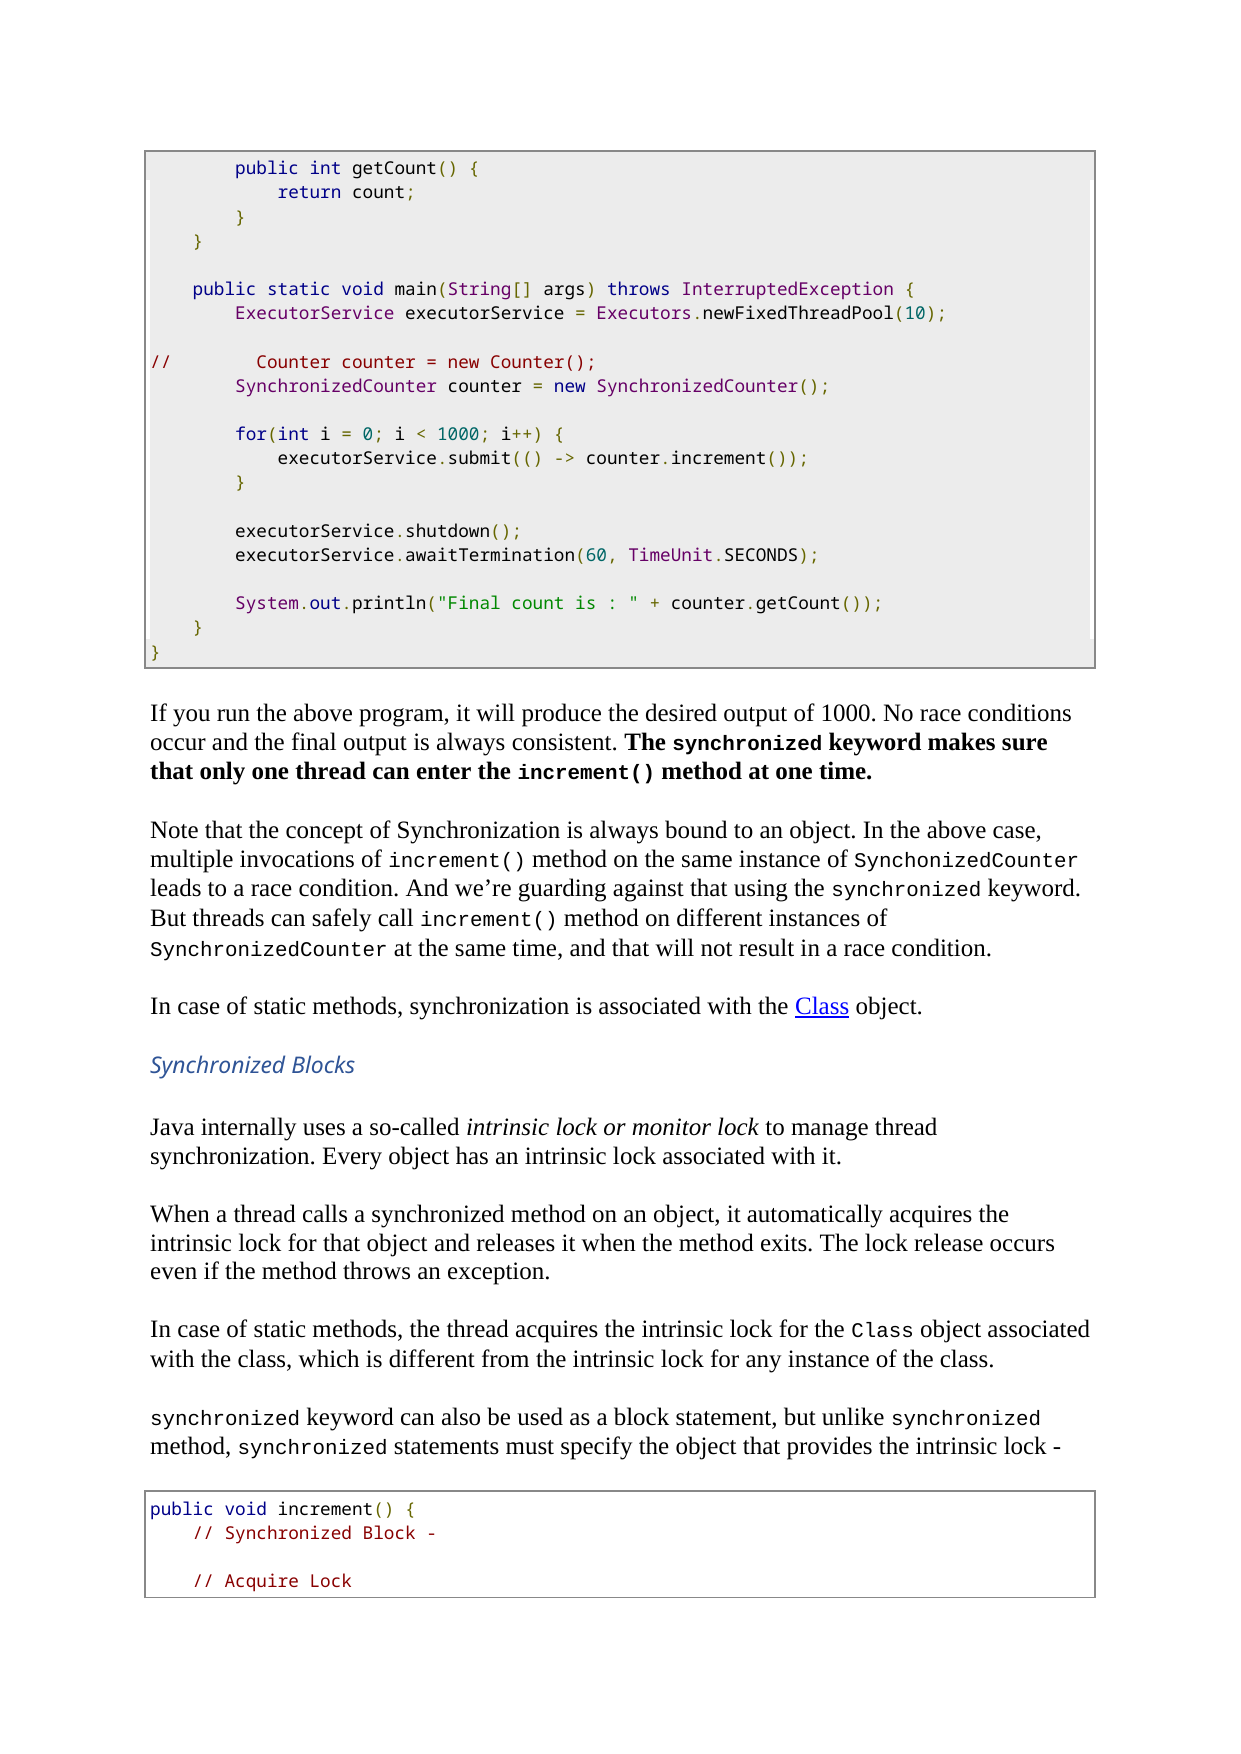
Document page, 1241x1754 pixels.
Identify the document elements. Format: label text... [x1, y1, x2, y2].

text synchronized keyword can also be used as a block statement, but unlike synchronized method, synchronized statements must specify the object that provides the intrinsic lock - [150, 1402, 1090, 1461]
text In case of static methods, synchronization is associated with the Class object. [150, 991, 1090, 1020]
text } [146, 633, 1094, 667]
text executorService.submit(() -> counter.increment()); [150, 446, 1090, 470]
text In case of static methods, the thread acquires the intrinsic lock for the Class object associated with the class, which is different from the intrinsic lock for any instance of the class. [150, 1314, 1090, 1373]
text When a thread calls a synchronized method on an object, it automatically acquires the intrinsic lock for that object and releases it when the method exits. The lock release occurs even if the method throws an exception. [150, 1199, 1090, 1285]
text Note that the concept of Synchronization is always bound to an object. In the above case, multiple invocations of increment() method on the same instance of SynchonizedCounter leads to a race condition. And we’re guarding against that using the synchronized keyword. But threads can safely call increment() method on different instances of SynchronizedCounter at the same time, and that will not result in a race condition. [150, 815, 1090, 962]
text executorService.awaitTermination(60, TimeUnit.SECONDS); [150, 542, 1090, 567]
text public void increment() { [146, 1492, 1094, 1520]
text public int getCount() { [146, 152, 1094, 180]
subtitle Synchronized Blocks [150, 1049, 1090, 1081]
text // Synchronized Block - [150, 1520, 1090, 1544]
text Java internally uses a so-called intrinsic lock or monitor lock to manage thread synchronization. Every object has an intrinsic lock associated with it. [150, 1112, 1090, 1170]
text ExecutorService executorService = Executors.newFixedThreadPool(10); [150, 301, 1090, 325]
text } [150, 470, 1090, 494]
text } [150, 228, 1090, 252]
text // Acquire Lock [146, 1563, 1094, 1597]
text // Counter counter = new Counter(); [150, 349, 1090, 373]
text return count; [150, 180, 1090, 204]
text If you run the above program, it will produce the desired output of 1000. No race conditions occur and the final output is always consistent. The synchronized keyword makes sure that only one thread can enter the increment() method at one time. [150, 698, 1090, 786]
text SynchronizedCounter counter = new SynchronizedCounter(); [150, 373, 1090, 397]
text System.out.println("Final count is : " + counter.getCount()); [150, 591, 1090, 615]
text for(int i = 0; i < 1000; i++) { [150, 422, 1090, 446]
text public static void main(String[] args) throws InterruptedException { [150, 277, 1090, 301]
text executorService.shutdown(); [150, 518, 1090, 542]
text } [150, 615, 1090, 633]
text } [150, 204, 1090, 228]
